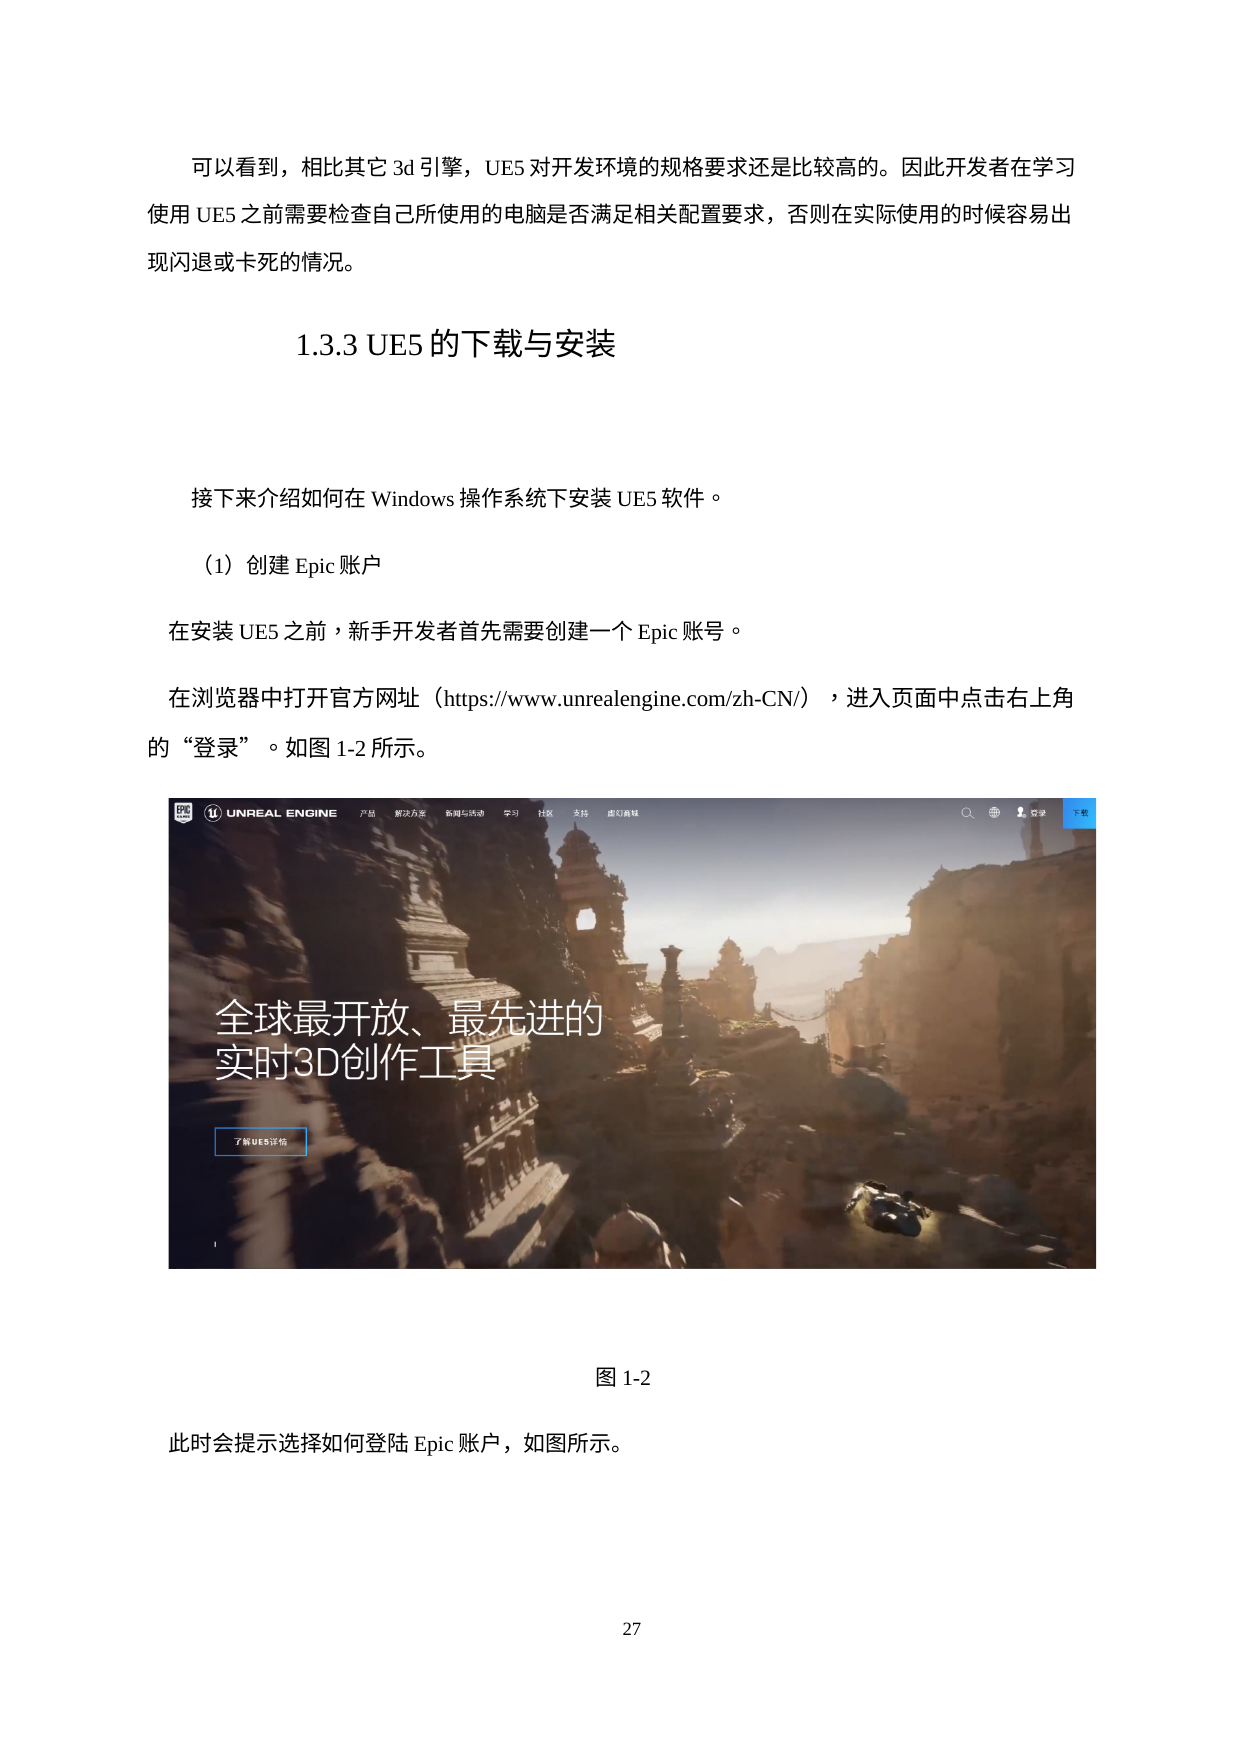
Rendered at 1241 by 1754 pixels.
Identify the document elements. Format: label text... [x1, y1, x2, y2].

text 可以看到，相比其它3d引擎，UE5对开发环境的规格要求还是比较高的。因此开发者在学习使用UE5之前需要检查自己所使用的电脑是否满足相关配置要求，否则在实际使用的时候容易出现闪退或卡死的情况。 [148, 150, 1078, 277]
text 接下来介绍如何在Windows操作系统下安装UE5软件。 [148, 481, 1078, 513]
text 图1-2 [148, 1360, 1078, 1391]
text 在浏览器中打开官方网址（https://www.unrealengine.com/zh-CN/），进入页面中点击右上角的“登录”。如图1-2所示。 [148, 680, 1078, 763]
subtitle 1.3.3 UE5的下载与安装 [295, 319, 1078, 365]
text 在安装UE5之前，新手开发者首先需要创建一个Epic账号。 [148, 614, 1078, 646]
list 创建Epic账户 [191, 548, 1078, 579]
picture [168, 798, 1097, 1269]
text 此时会提示选择如何登陆Epic账户，如图所示。 [148, 1426, 1078, 1458]
